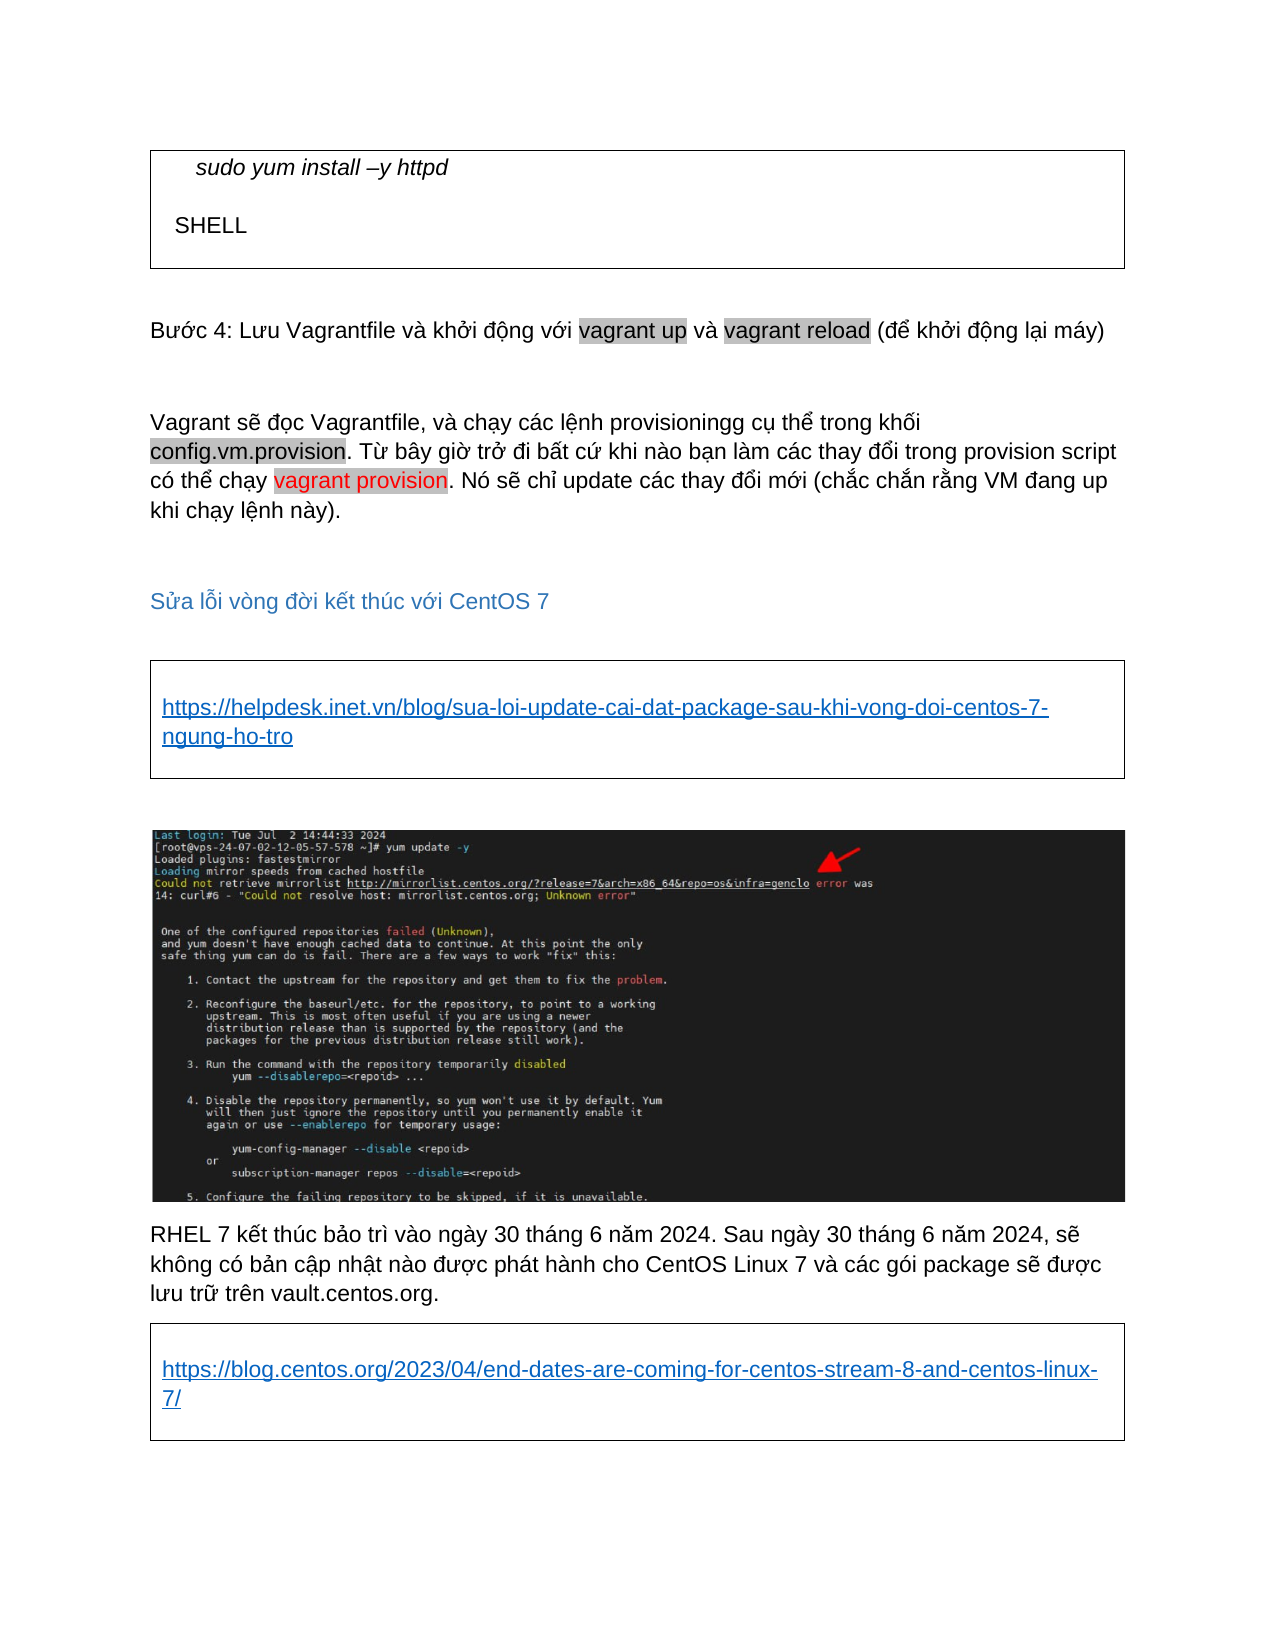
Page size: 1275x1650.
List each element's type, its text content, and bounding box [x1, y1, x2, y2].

subtitle Sửa lỗi vòng đời kết thúc với CentOS 7 [150, 585, 1125, 614]
picture [150, 825, 1125, 1202]
table_header https://blog.centos.org/2023/04/end-dates-are-coming-for-centos-stream-8-and-centos-linux-7/ [151, 1324, 1124, 1440]
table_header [151, 151, 1124, 268]
text RHEL 7 kết thúc bảo trì vào ngày 30 tháng 6 năm 2024. Sau ngày 30 tháng 6 năm 2024, sẽ không có bản cập nhật nào được phát hành cho CentOS Linux 7 và các gói package sẽ được lưu trữ trên vault.centos.org. [150, 1218, 1125, 1306]
text Bước 4: Lưu Vagrantfile và khởi động với vagrant up và vagrant reload (để khởi động lại máy) [150, 314, 1125, 344]
table_header https://helpdesk.inet.vn/blog/sua-loi-update-cai-dat-package-sau-khi-vong-doi-centos-7-ngung-ho-tro [151, 661, 1124, 778]
text Vagrant sẽ đọc Vagrantfile, và chạy các lệnh provisioningg cụ thể trong khối config.vm.provision. Từ bây giờ trở đi bất cứ khi nào bạn làm các thay đổi trong provision script có thể chạy vagrant provision. Nó sẽ chỉ update các thay đổi mới (chắc chắn rằng VM đang up khi chạy lệnh này). [150, 406, 1125, 523]
